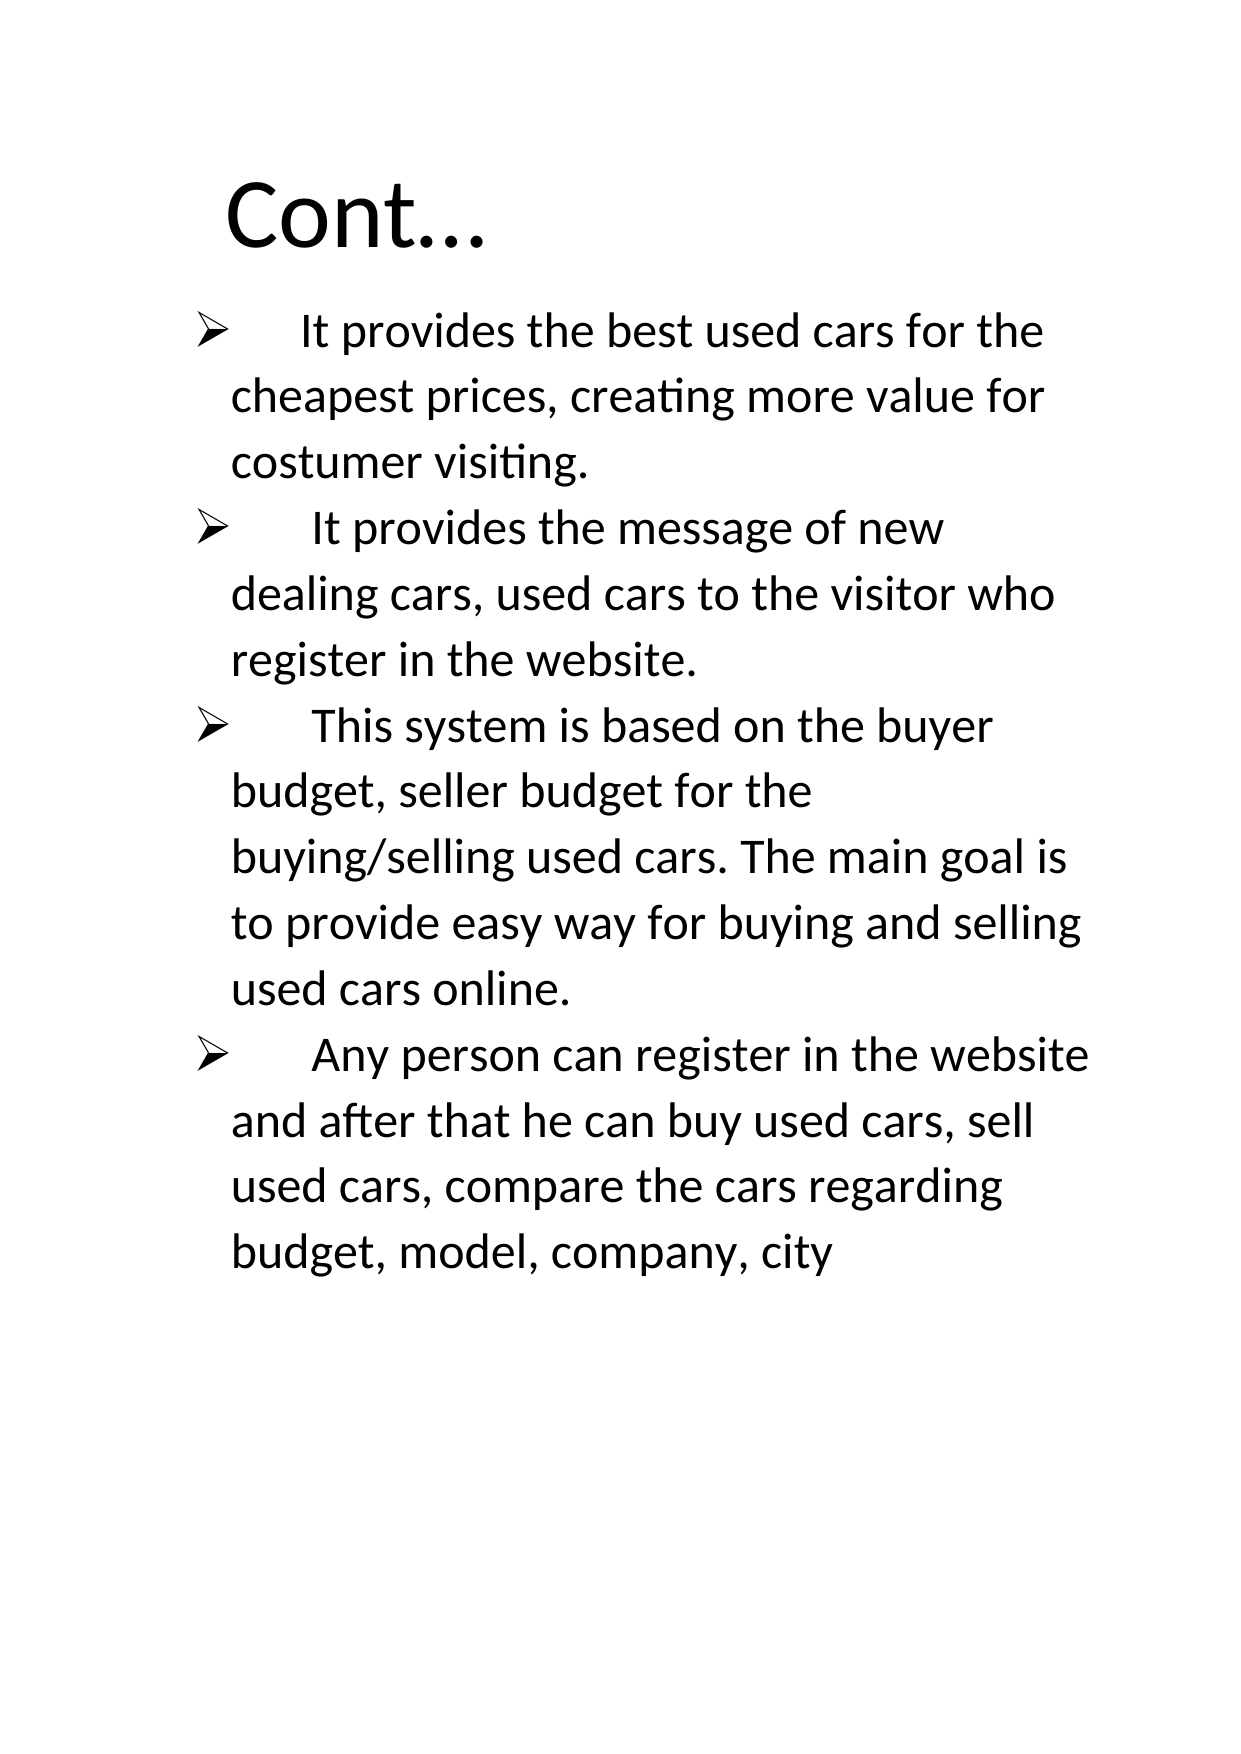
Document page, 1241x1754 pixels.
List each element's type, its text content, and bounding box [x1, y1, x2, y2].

list It provides the message of new dealing cars, used cars to the visitor who register in the website. [193, 496, 1090, 689]
text Cont… [225, 150, 1090, 272]
list It provides the best used cars for the cheapest prices, creating more value for costumer visiting. [193, 298, 1090, 491]
list This system is based on the buyer budget, seller budget for the buying/selling used cars. The main goal is to provide easy way for buying and selling used cars online. [193, 693, 1090, 1018]
list Any person can register in the website and after that he can buy used cars, sell used cars, compare the cars regarding budget, model, company, city [193, 1023, 1090, 1281]
